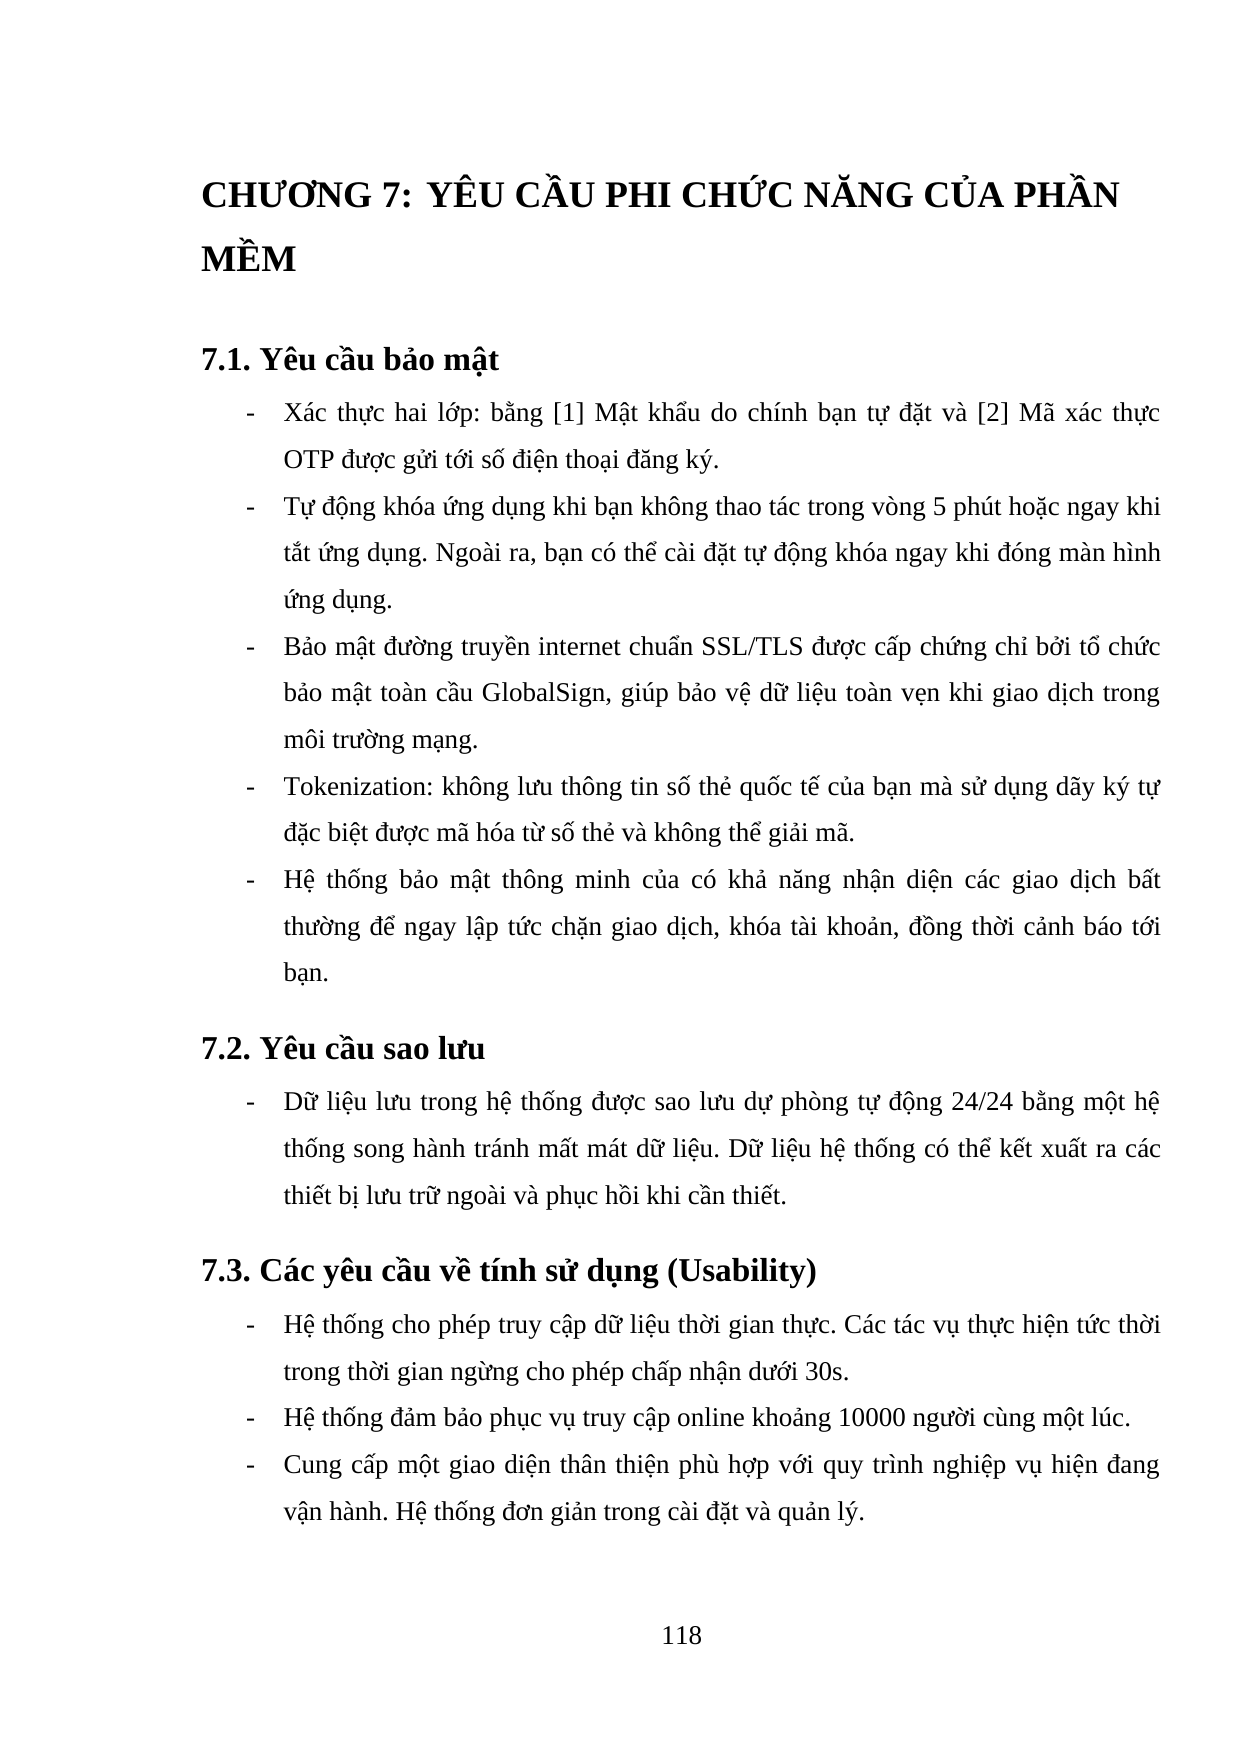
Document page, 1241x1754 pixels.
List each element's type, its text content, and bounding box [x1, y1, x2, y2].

subtitle YÊU CẦU PHI CHỨC NĂNG CỦA PHẦN MỀM [201, 172, 1162, 280]
subtitle Các yêu cầu về tính sử dụng (Usability) [201, 1251, 1162, 1289]
list Hệ thống cho phép truy cập dữ liệu thời gian thực. Các tác vụ thực hiện tức thời trong thời gian ngừng cho phép chấp nhận dưới 30s. [246, 1308, 1162, 1386]
subtitle Yêu cầu bảo mật [201, 339, 1162, 377]
list Hệ thống đảm bảo phục vụ truy cập online khoảng 10000 người cùng một lúc. [246, 1401, 1162, 1432]
list Bảo mật đường truyền internet chuẩn SSL/TLS được cấp chứng chỉ bởi tổ chức bảo mật toàn cầu GlobalSign, giúp bảo vệ dữ liệu toàn vẹn khi giao dịch trong môi trường mạng. [246, 630, 1162, 754]
list Tự động khóa ứng dụng khi bạn không thao tác trong vòng 5 phút hoặc ngay khi tắt ứng dụng. Ngoài ra, bạn có thể cài đặt tự động khóa ngay khi đóng màn hình ứng dụng. [246, 490, 1162, 614]
list Dữ liệu lưu trong hệ thống được sao lưu dự phòng tự động 24/24 bằng một hệ thống song hành tránh mất mát dữ liệu. Dữ liệu hệ thống có thể kết xuất ra các thiết bị lưu trữ ngoài và phục hồi khi cần thiết. [246, 1086, 1162, 1210]
list Hệ thống bảo mật thông minh của có khả năng nhận diện các giao dịch bất thường để ngay lập tức chặn giao dịch, khóa tài khoản, đồng thời cảnh báo tới bạn. [246, 863, 1162, 987]
list Xác thực hai lớp: bằng [1] Mật khẩu do chính bạn tự đặt và [2] Mã xác thực OTP được gửi tới số điện thoại đăng ký. [246, 396, 1162, 474]
subtitle Yêu cầu sao lưu [201, 1028, 1162, 1066]
list Tokenization: không lưu thông tin số thẻ quốc tế của bạn mà sử dụng dãy ký tự đặc biệt được mã hóa từ số thẻ và không thể giải mã. [246, 770, 1162, 847]
list Cung cấp một giao diện thân thiện phù hợp với quy trình nghiệp vụ hiện đang vận hành. Hệ thống đơn giản trong cài đặt và quản lý. [246, 1448, 1162, 1526]
